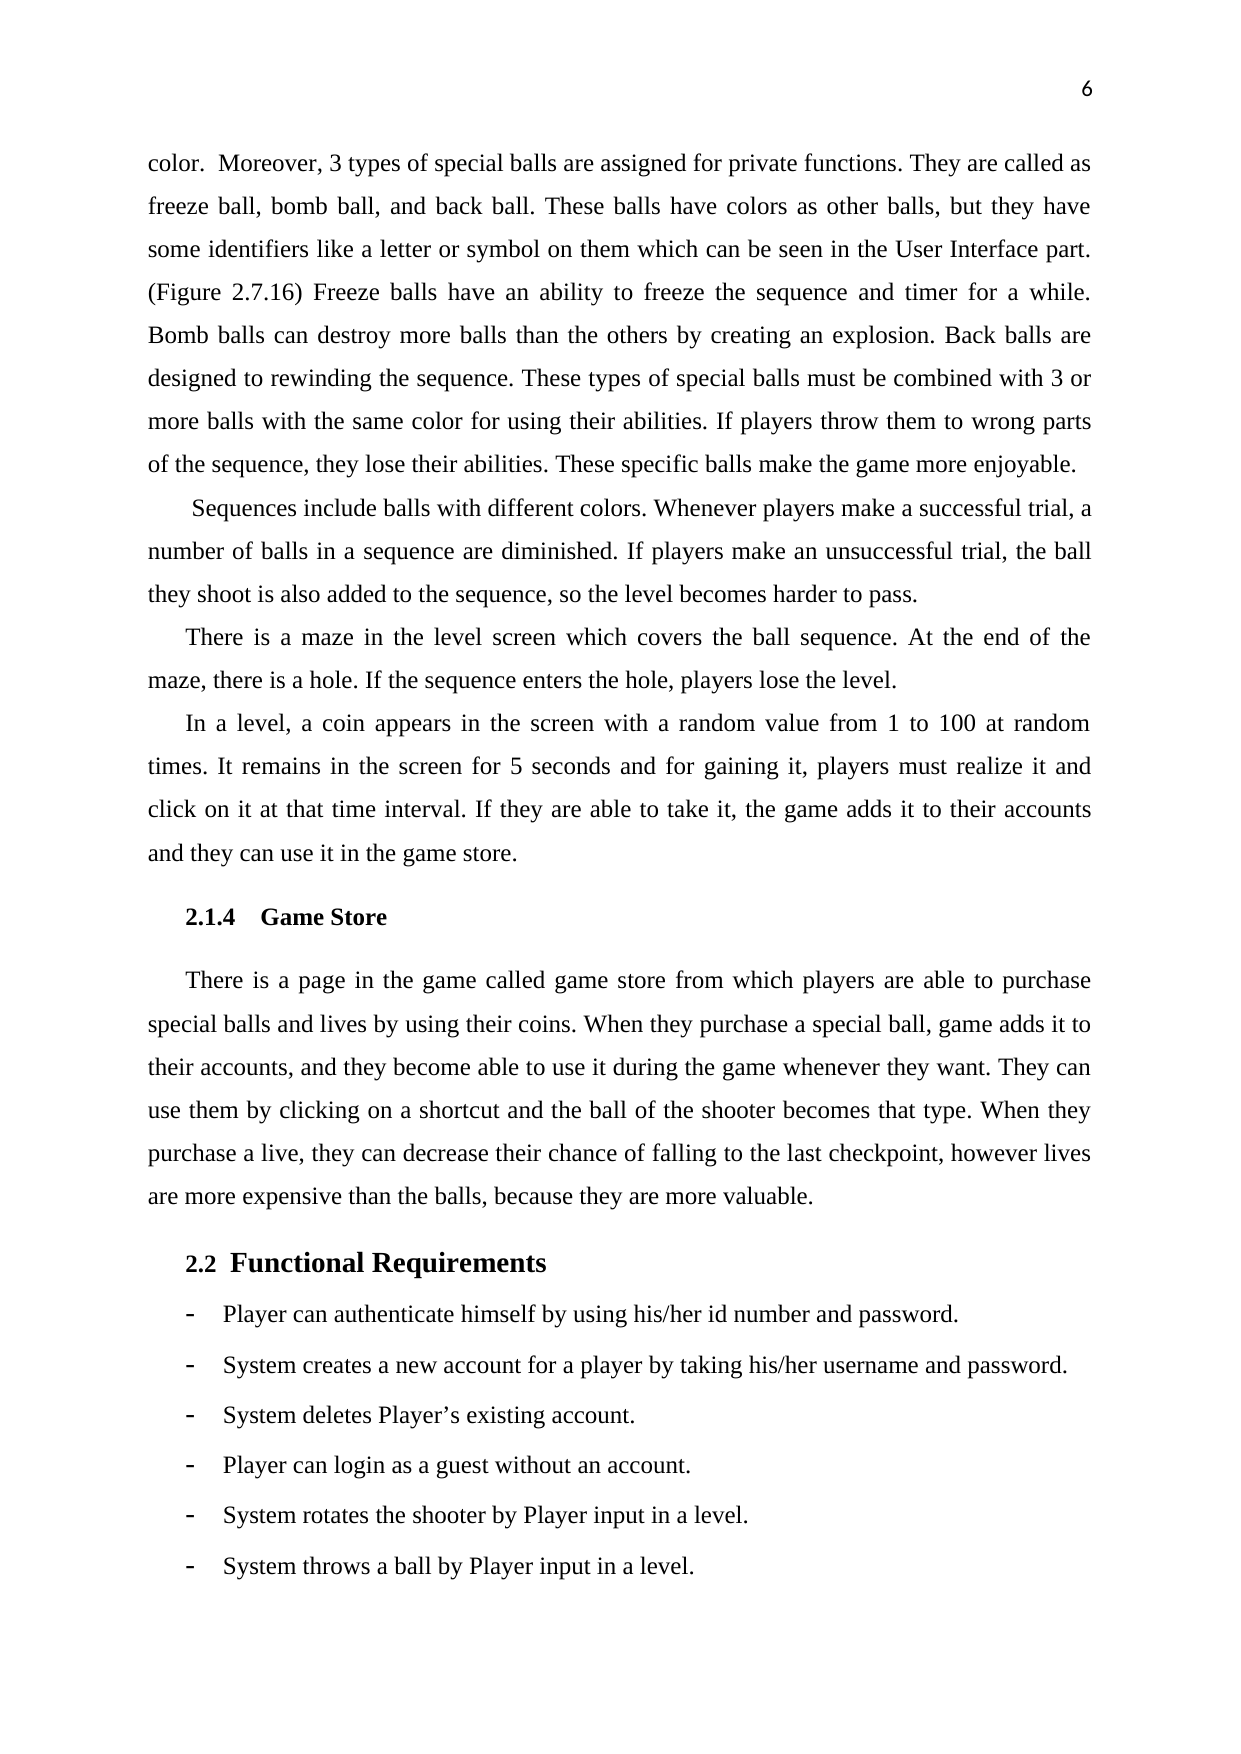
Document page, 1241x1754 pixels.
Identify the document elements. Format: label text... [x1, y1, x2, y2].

list Functional Requirements [185, 1245, 1093, 1279]
text There is a maze in the level screen which covers the ball sequence. At the end of the maze, there is a hole. If the sequence enters the hole, players lose the level. [148, 622, 1093, 694]
list System rotates the shooter by Player input in a level. [185, 1497, 1093, 1530]
text There is a page in the game called game store from which players are able to purchase special balls and lives by using their coins. When they purchase a special ball, game adds it to their accounts, and they become able to use it during the game whenever they want. They can use them by clicking on a shortcut and the ball of the shooter becomes that type. When they purchase a live, they can decrease their chance of falling to the last checkpoint, however lives are more expensive than the balls, because they are more valuable. [148, 966, 1093, 1210]
text Sequences include balls with different colors. Whenever players make a successful trial, a number of balls in a sequence are diminished. If players make an unsuccessful trial, the ball they shoot is also added to the sequence, so the level becomes harder to pass. [148, 493, 1093, 608]
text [148, 148, 1093, 478]
list Player can login as a guest without an account. [185, 1446, 1093, 1480]
list System throws a ball by Player input in a level. [185, 1547, 1093, 1581]
list System creates a new account for a player by taking his/her username and password. [185, 1346, 1093, 1379]
list Game Store [185, 902, 1093, 930]
list System deletes Player’s existing account. [185, 1396, 1093, 1429]
list Player can authenticate himself by using his/her id number and password. [185, 1295, 1093, 1329]
text In a level, a coin appears in the screen with a random value from 1 to 100 at random times. It remains in the screen for 5 seconds and for gaining it, players must realize it and click on it at that time interval. If they are able to take it, the game adds it to their accounts and they can use it in the game store. [148, 708, 1093, 866]
